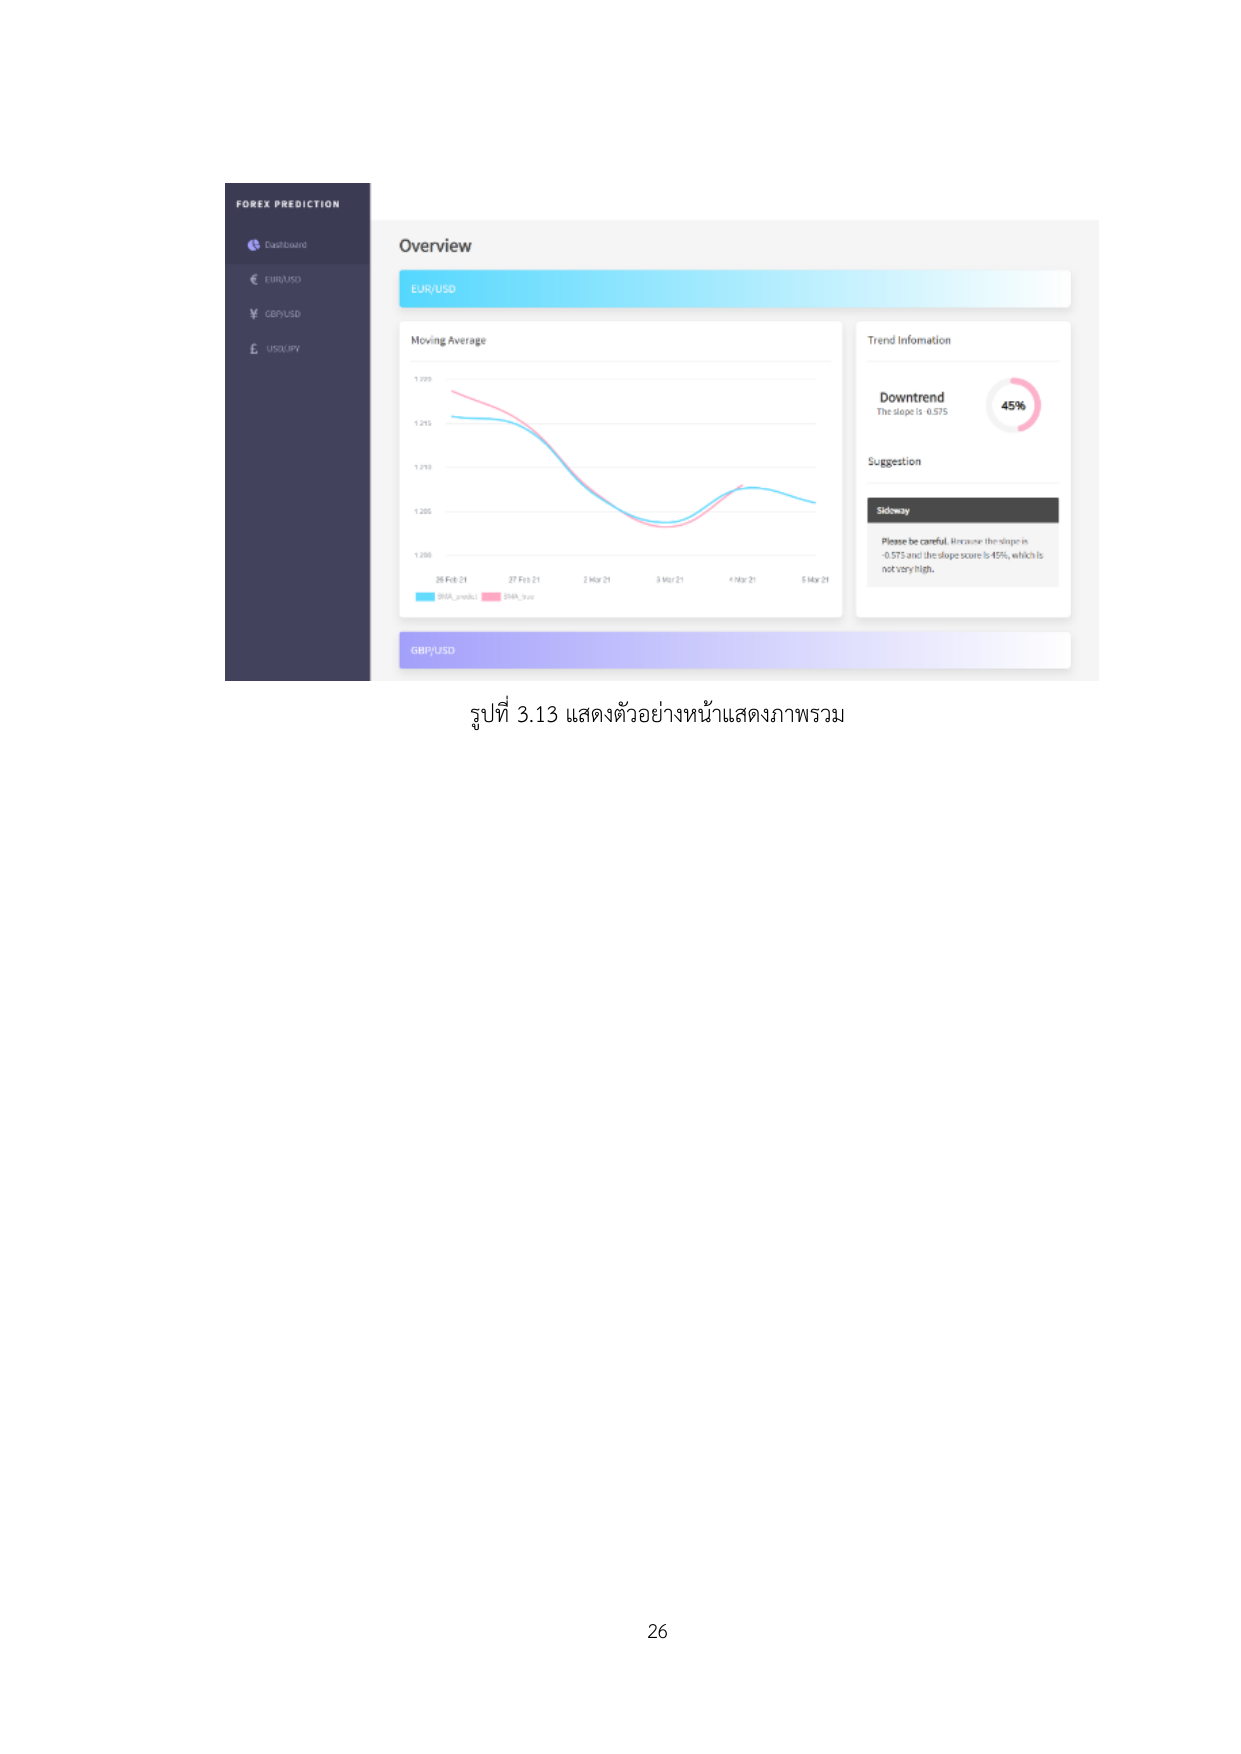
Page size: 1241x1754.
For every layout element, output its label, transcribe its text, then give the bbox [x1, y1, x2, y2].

picture [225, 183, 1099, 681]
